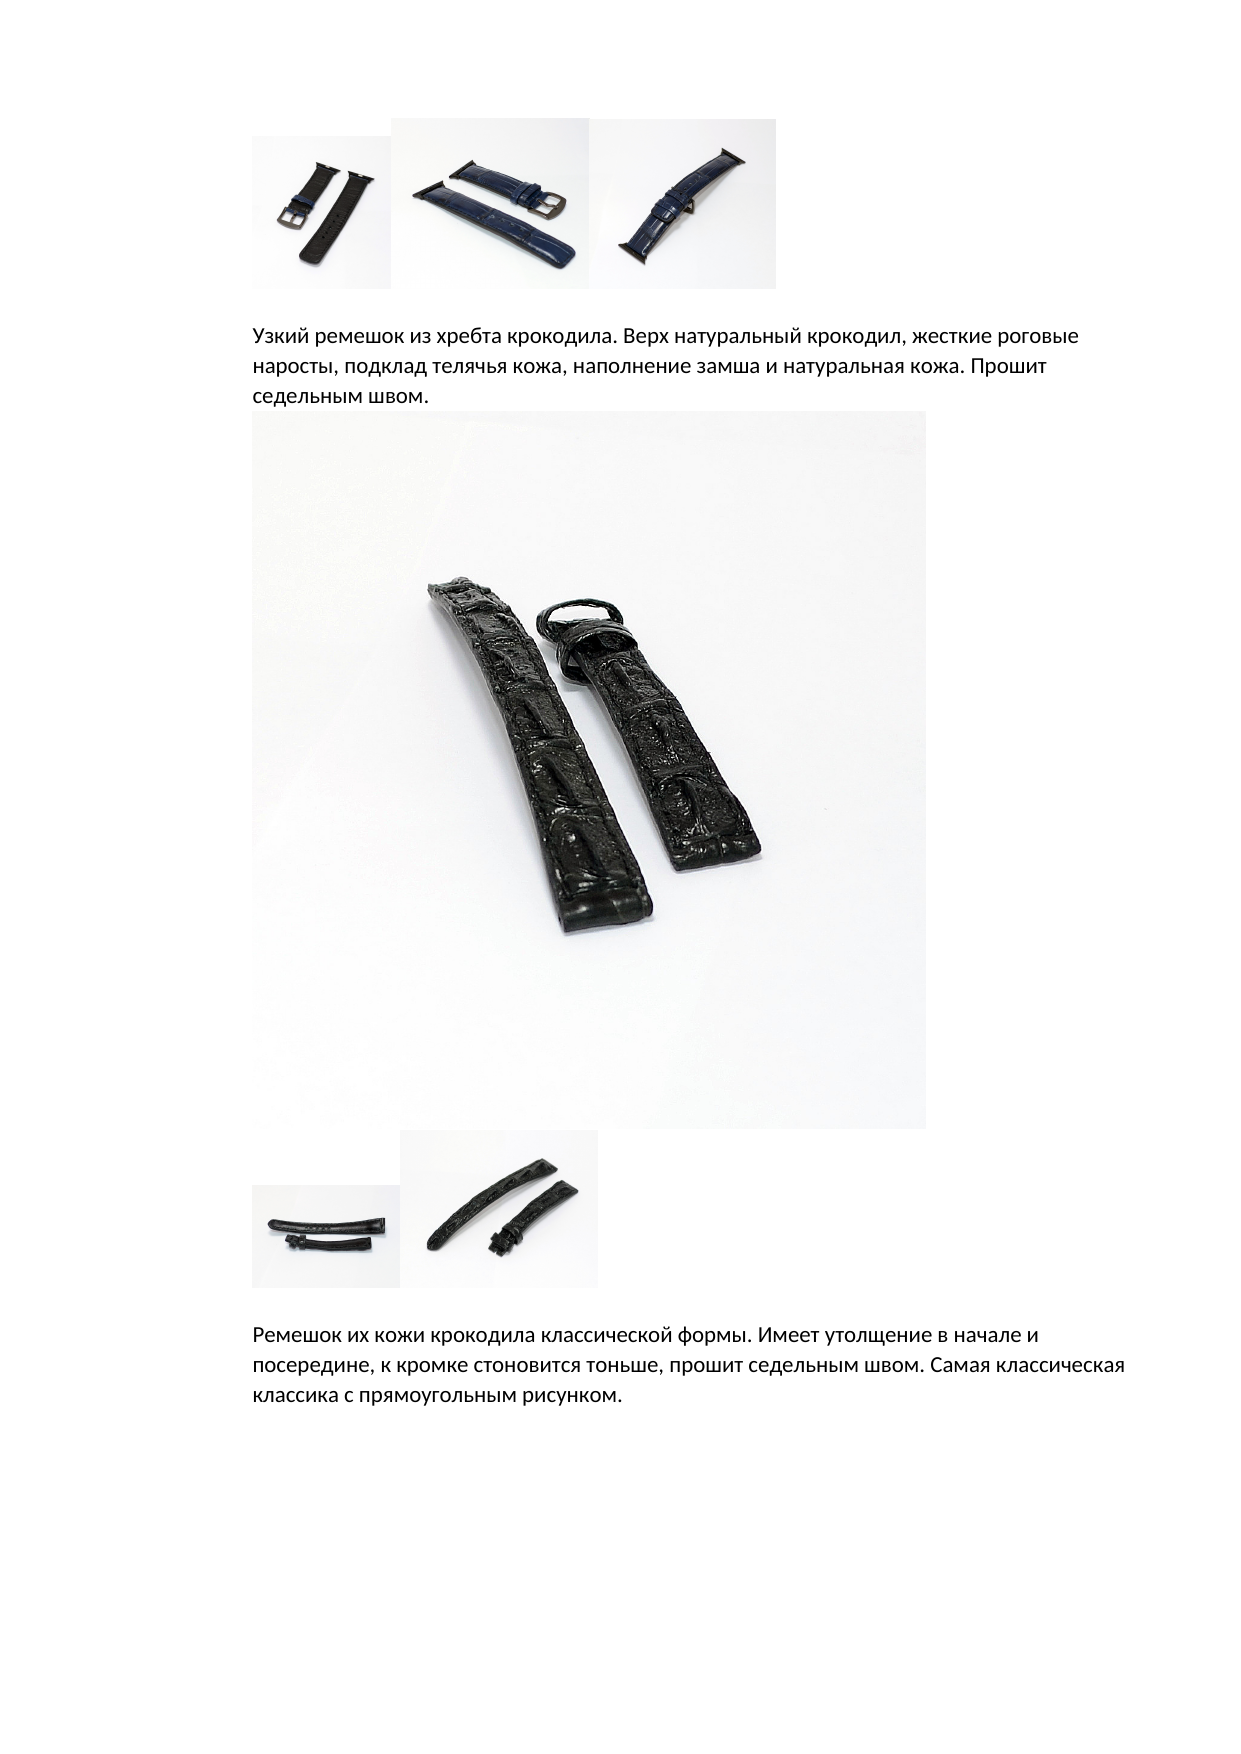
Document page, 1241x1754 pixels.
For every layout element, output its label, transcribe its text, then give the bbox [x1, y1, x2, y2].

list Узкий ремешок из хребта крокодила. Верх натуральный крокодил, жесткие роговые наросты, подклад телячья кожа, наполнение замша и натуральная кожа. Прошит седельным швом. [252, 321, 1152, 409]
picture [252, 118, 776, 289]
picture [252, 411, 926, 1129]
list Ремешок их кожи крокодила классической формы. Имеет утолщение в начале и посередине, к кромке стоновится тоньше, прошит седельным швом. Самая классическая классика с прямоугольным рисунком. [252, 1320, 1152, 1408]
picture [252, 1130, 598, 1288]
